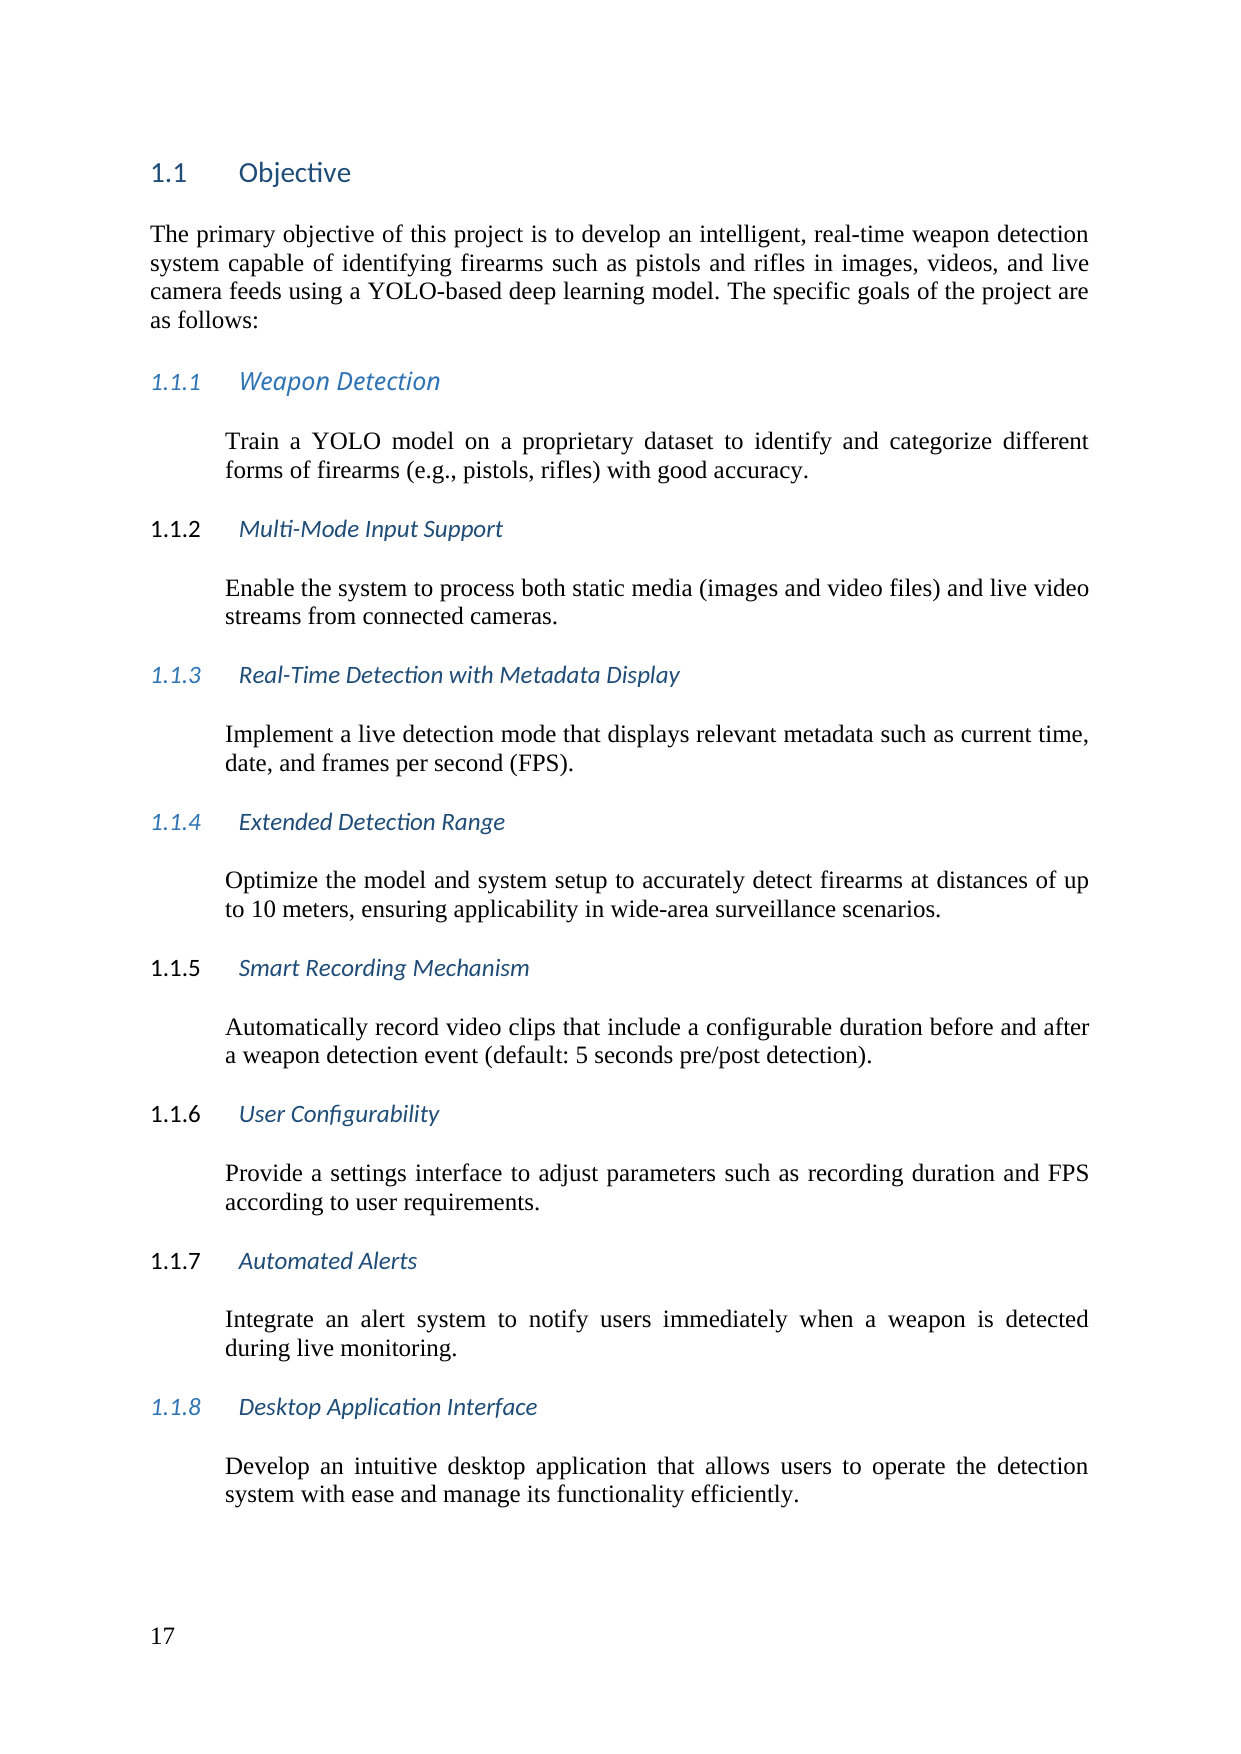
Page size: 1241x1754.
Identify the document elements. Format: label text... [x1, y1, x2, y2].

subtitle Weapon Detection [150, 363, 1090, 397]
text Develop an intuitive desktop application that allows users to operate the detection system with ease and manage its functionality efficiently. [225, 1451, 1090, 1508]
subtitle Multi-Mode Input Support [150, 513, 1090, 543]
text Enable the system to process both static media (images and video files) and live video streams from connected cameras. [225, 573, 1090, 630]
text Optimize the model and system setup to accurately detect firearms at distances of up to 10 meters, ensuring applicability in wide-area surveillance scenarios. [225, 865, 1090, 923]
text Provide a settings interface to adjust parameters such as recording duration and FPS according to user requirements. [225, 1158, 1090, 1216]
text The primary objective of this project is to develop an intelligent, real-time weapon detection system capable of identifying firearms such as pistols and rifles in images, videos, and live camera feeds using a YOLO-based deep learning model. The specific goals of the project are as follows: [150, 219, 1090, 334]
text Train a YOLO model on a proprietary dataset to identify and categorize different forms of firearms (e.g., pistols, rifles) with good accuracy. [225, 426, 1090, 484]
subtitle Smart Recording Mechanism [150, 952, 1090, 983]
subtitle Real-Time Detection with Metadata Display [150, 659, 1090, 690]
subtitle User Configurability [150, 1098, 1090, 1129]
subtitle Objective [150, 154, 1090, 190]
text Automatically record video clips that include a configurable duration before and after a weapon detection event (default: 5 seconds pre/post detection). [225, 1012, 1090, 1069]
text Implement a live detection mode that displays relevant metadata such as current time, date, and frames per second (FPS). [225, 719, 1090, 777]
text Integrate an alert system to notify users immediately when a weapon is detected during live monitoring. [225, 1304, 1090, 1362]
subtitle Desktop Application Interface [150, 1391, 1090, 1422]
subtitle Automated Alerts [150, 1245, 1090, 1275]
subtitle Extended Detection Range [150, 806, 1090, 836]
